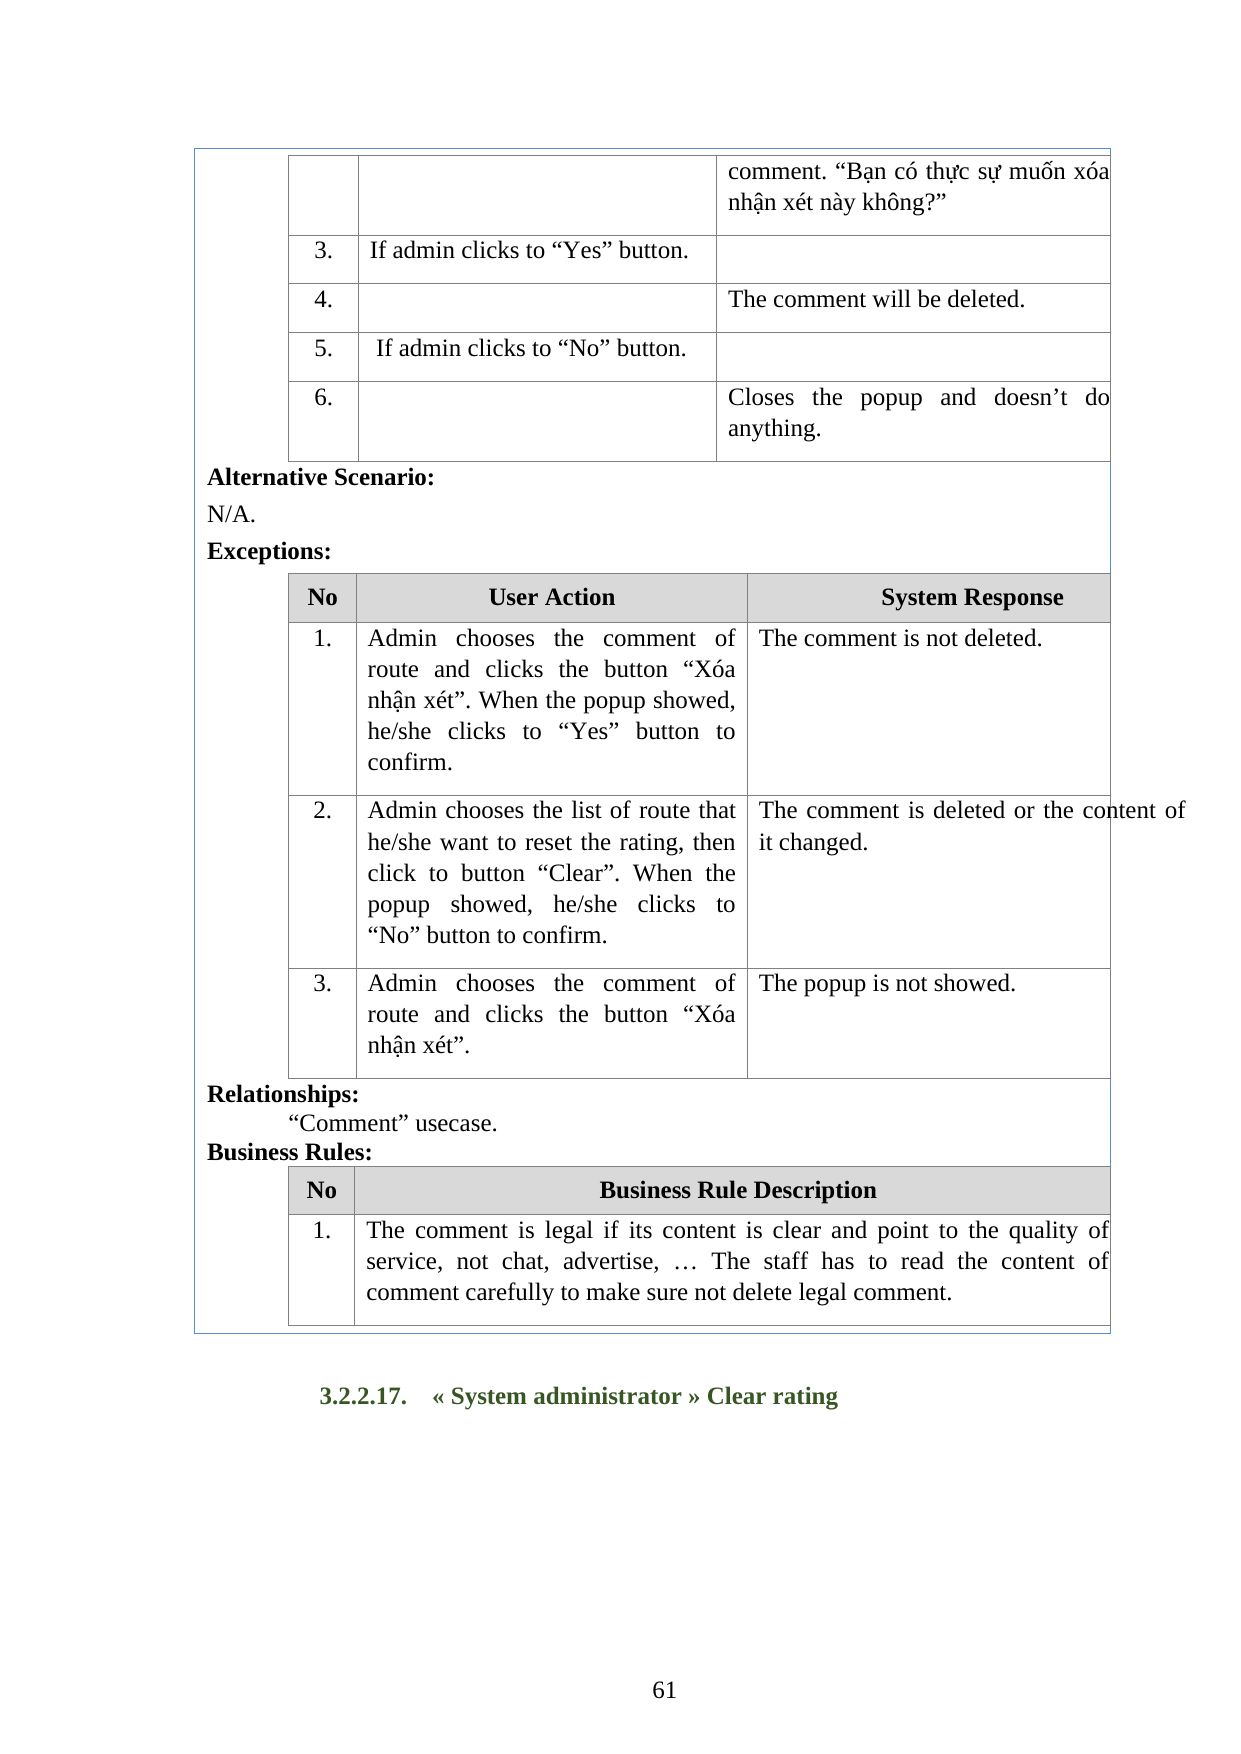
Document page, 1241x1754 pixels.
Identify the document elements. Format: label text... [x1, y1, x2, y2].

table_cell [195, 149, 1110, 1332]
subtitle « System administrator » Clear rating [319, 1381, 1122, 1410]
